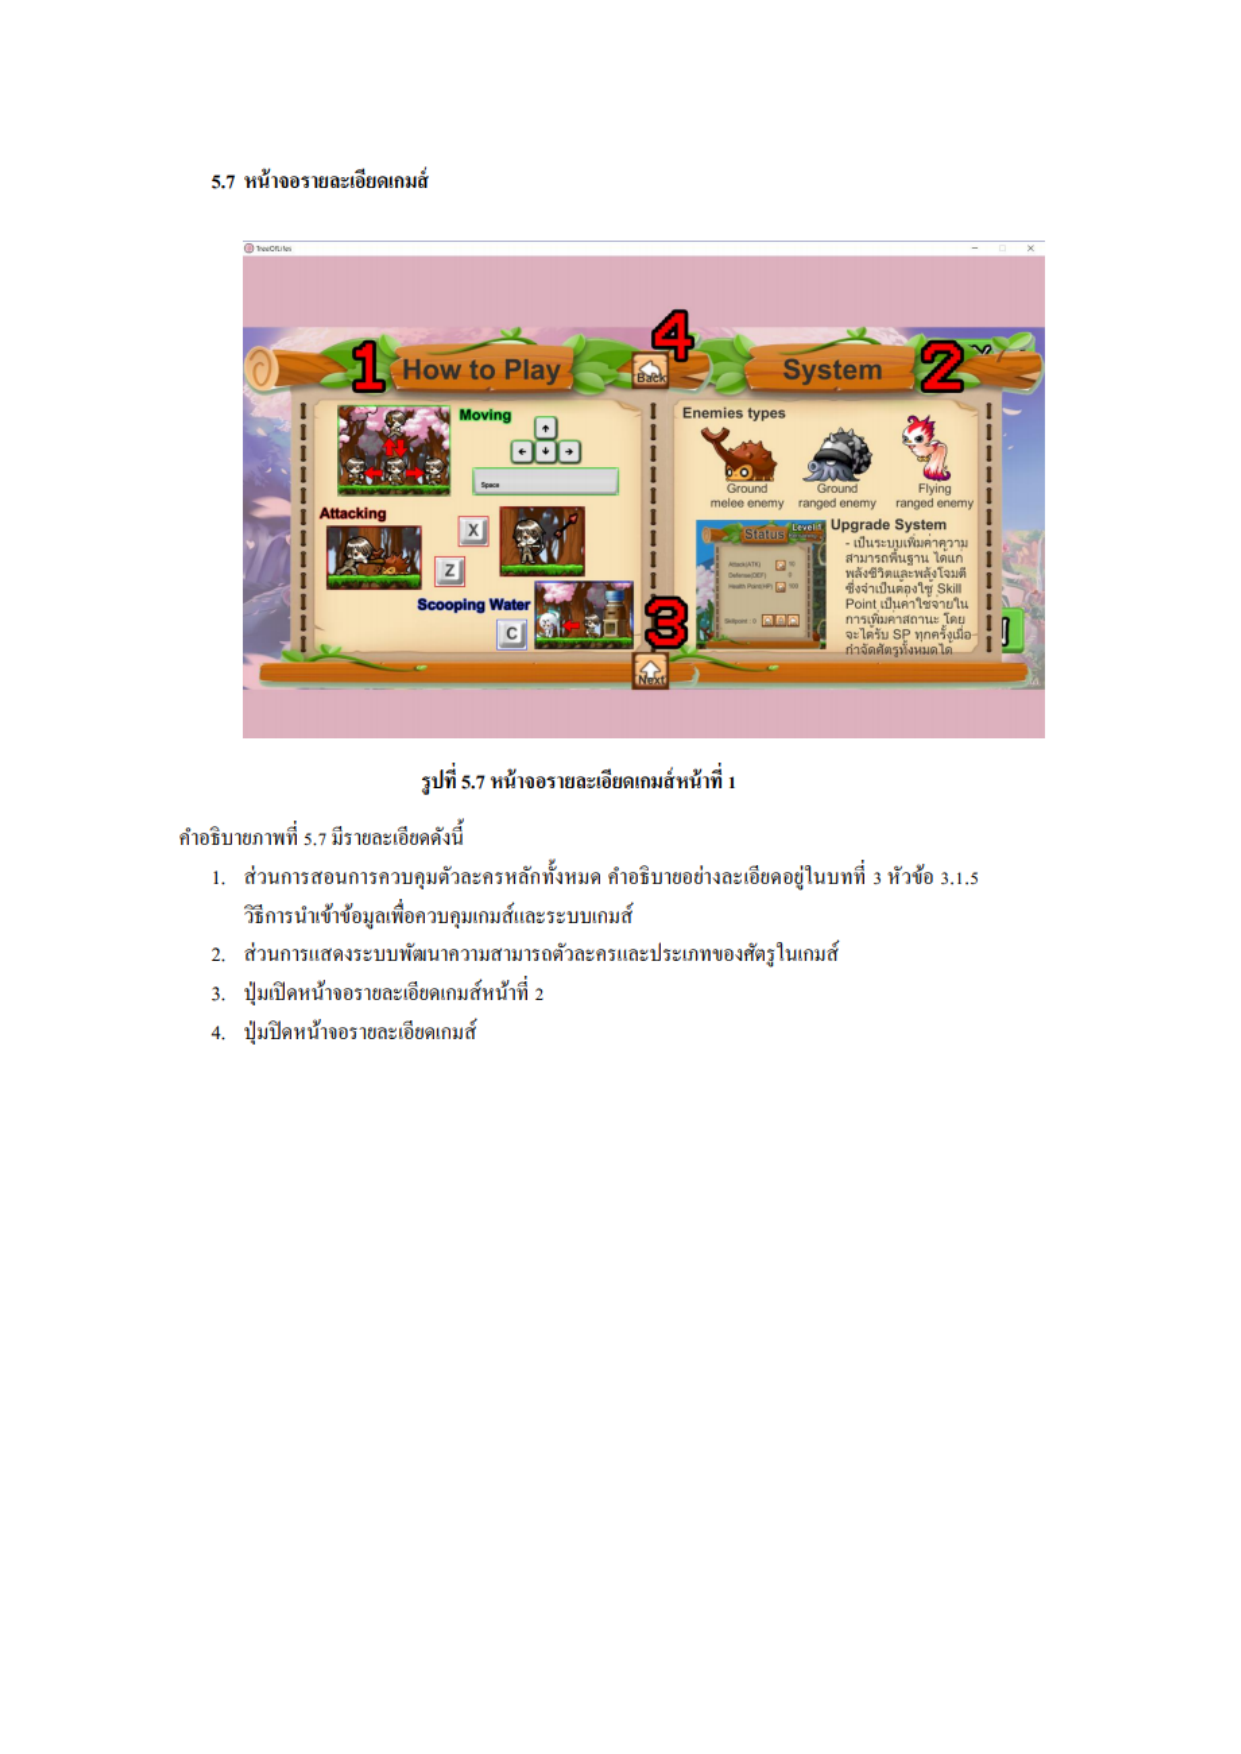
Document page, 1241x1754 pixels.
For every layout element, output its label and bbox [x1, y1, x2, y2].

picture [150, 150, 1091, 1096]
